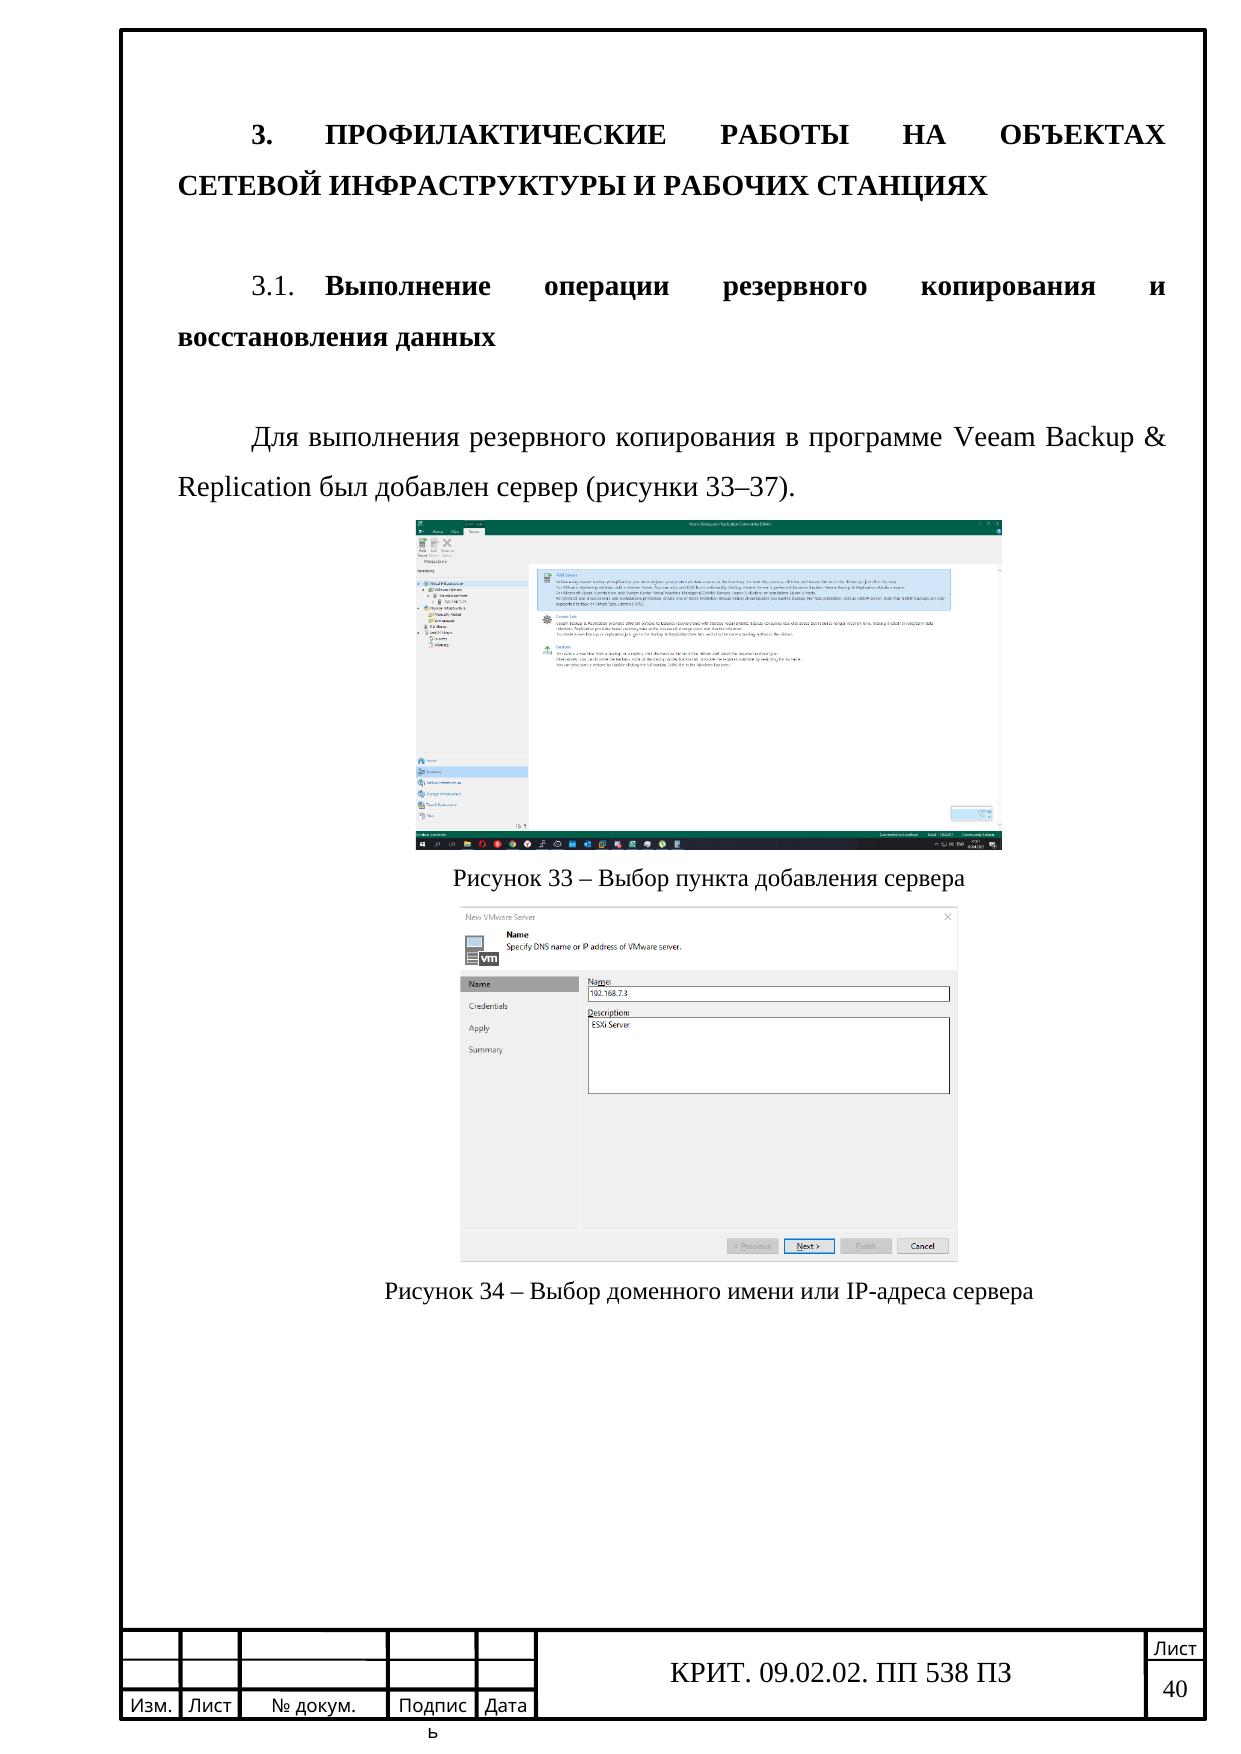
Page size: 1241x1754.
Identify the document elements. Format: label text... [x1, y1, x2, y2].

picture [415, 520, 1002, 850]
list Для выполнения резервного копирования в программе Veeam Backup & Replication был добавлен сервер (рисунки 33–37). [177, 419, 1167, 503]
picture [460, 906, 958, 1262]
list Выполнение операции резервного копирования и восстановления данных [177, 268, 1167, 352]
list ПРОФИЛАКТИЧЕСКИЕ РАБОТЫ НА ОБЪЕКТАХ СЕТЕВОЙ ИНФРАСТРУКТУРЫ И РАБОЧИХ СТАНЦИЯХ [177, 117, 1167, 201]
